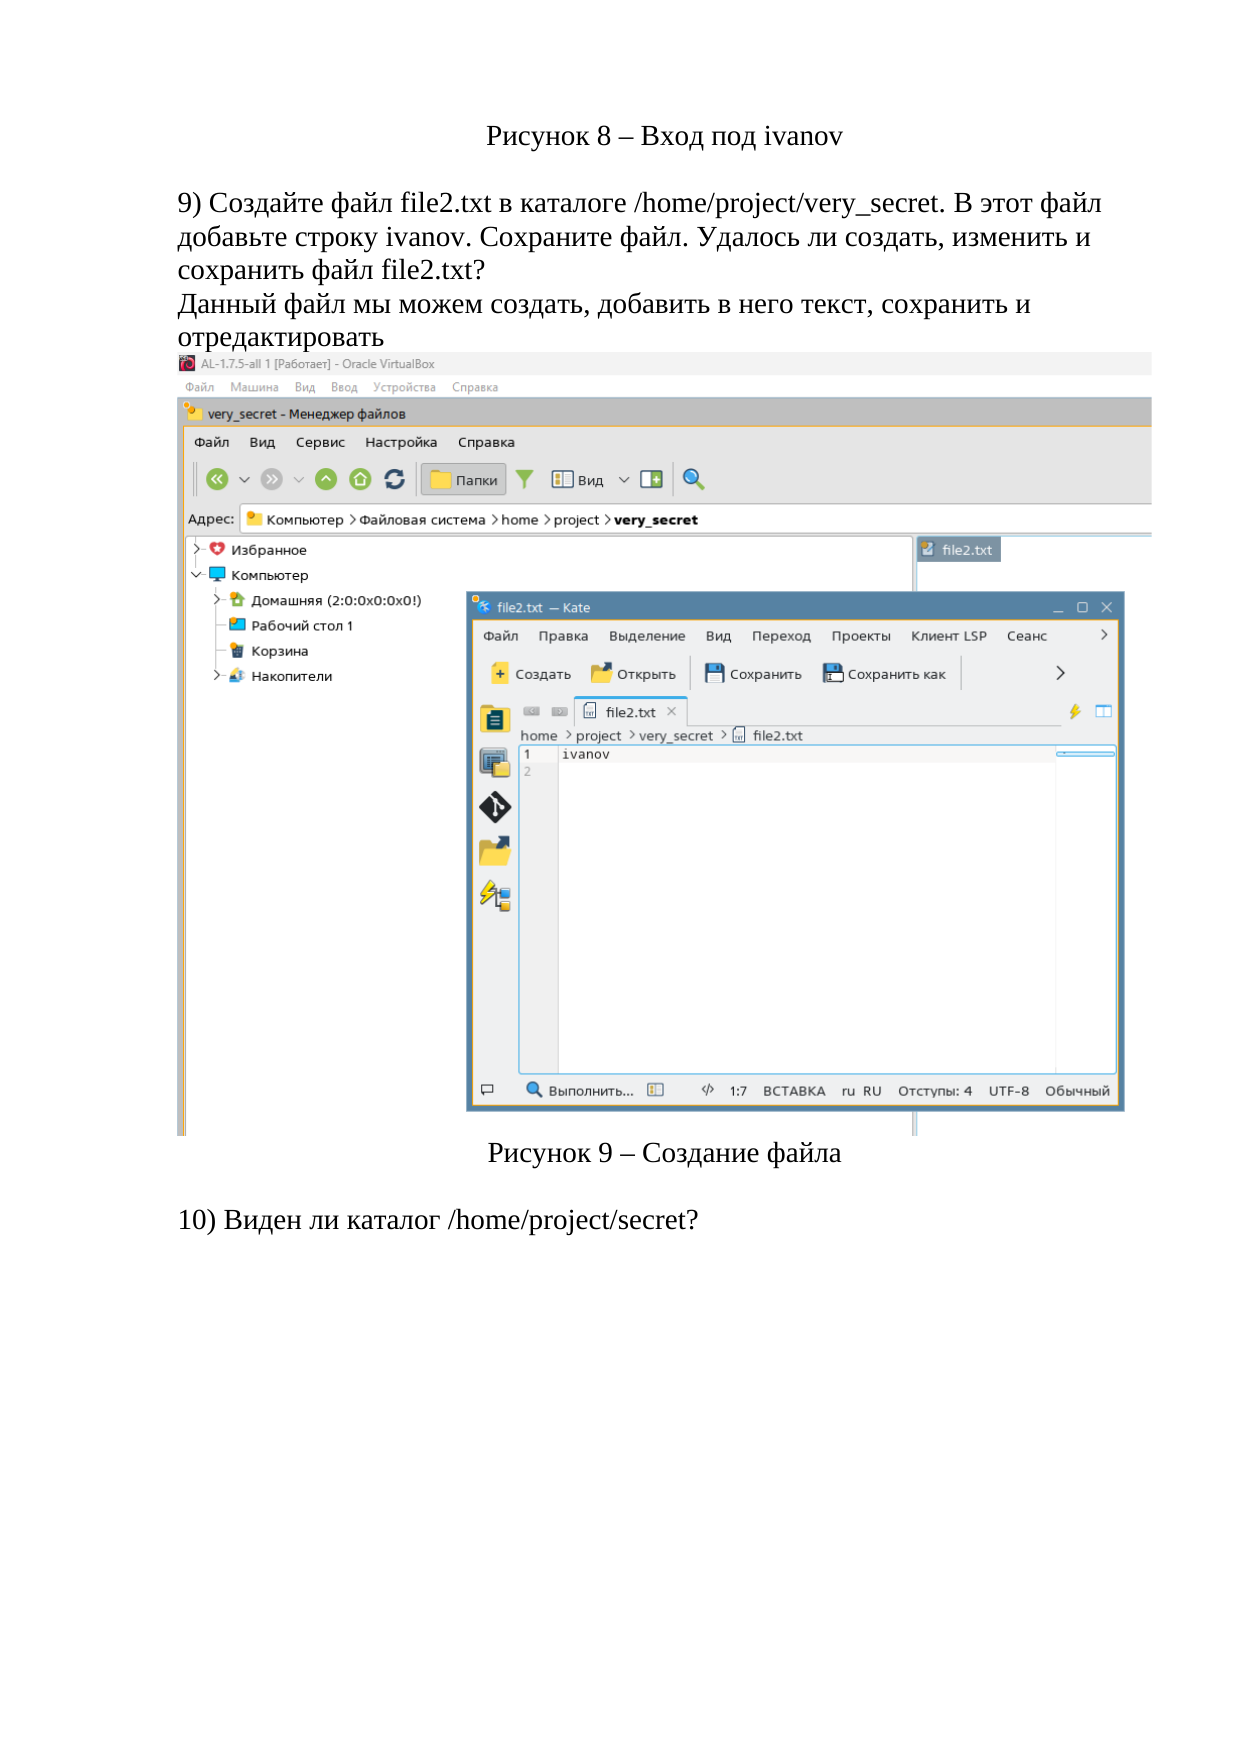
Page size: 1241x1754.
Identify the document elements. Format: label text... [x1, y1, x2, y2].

picture [177, 352, 1152, 1136]
text Рисунок 8 – Вход под ivanov [177, 118, 1152, 152]
text 10) Виден ли каталог /home/project/secret? [177, 1169, 1152, 1236]
text 9) Создайте файл file2.txt в каталоге /home/project/very_secret. В этот файл добавьте строку ivanov. Сохраните файл. Удалось ли создать, изменить и сохранить файл file2.txt? [177, 152, 1152, 286]
text Рисунок 9 – Создание файла [177, 1136, 1152, 1169]
text Данный файл мы можем создать, добавить в него текст, сохранить и отредактировать [177, 286, 1152, 352]
